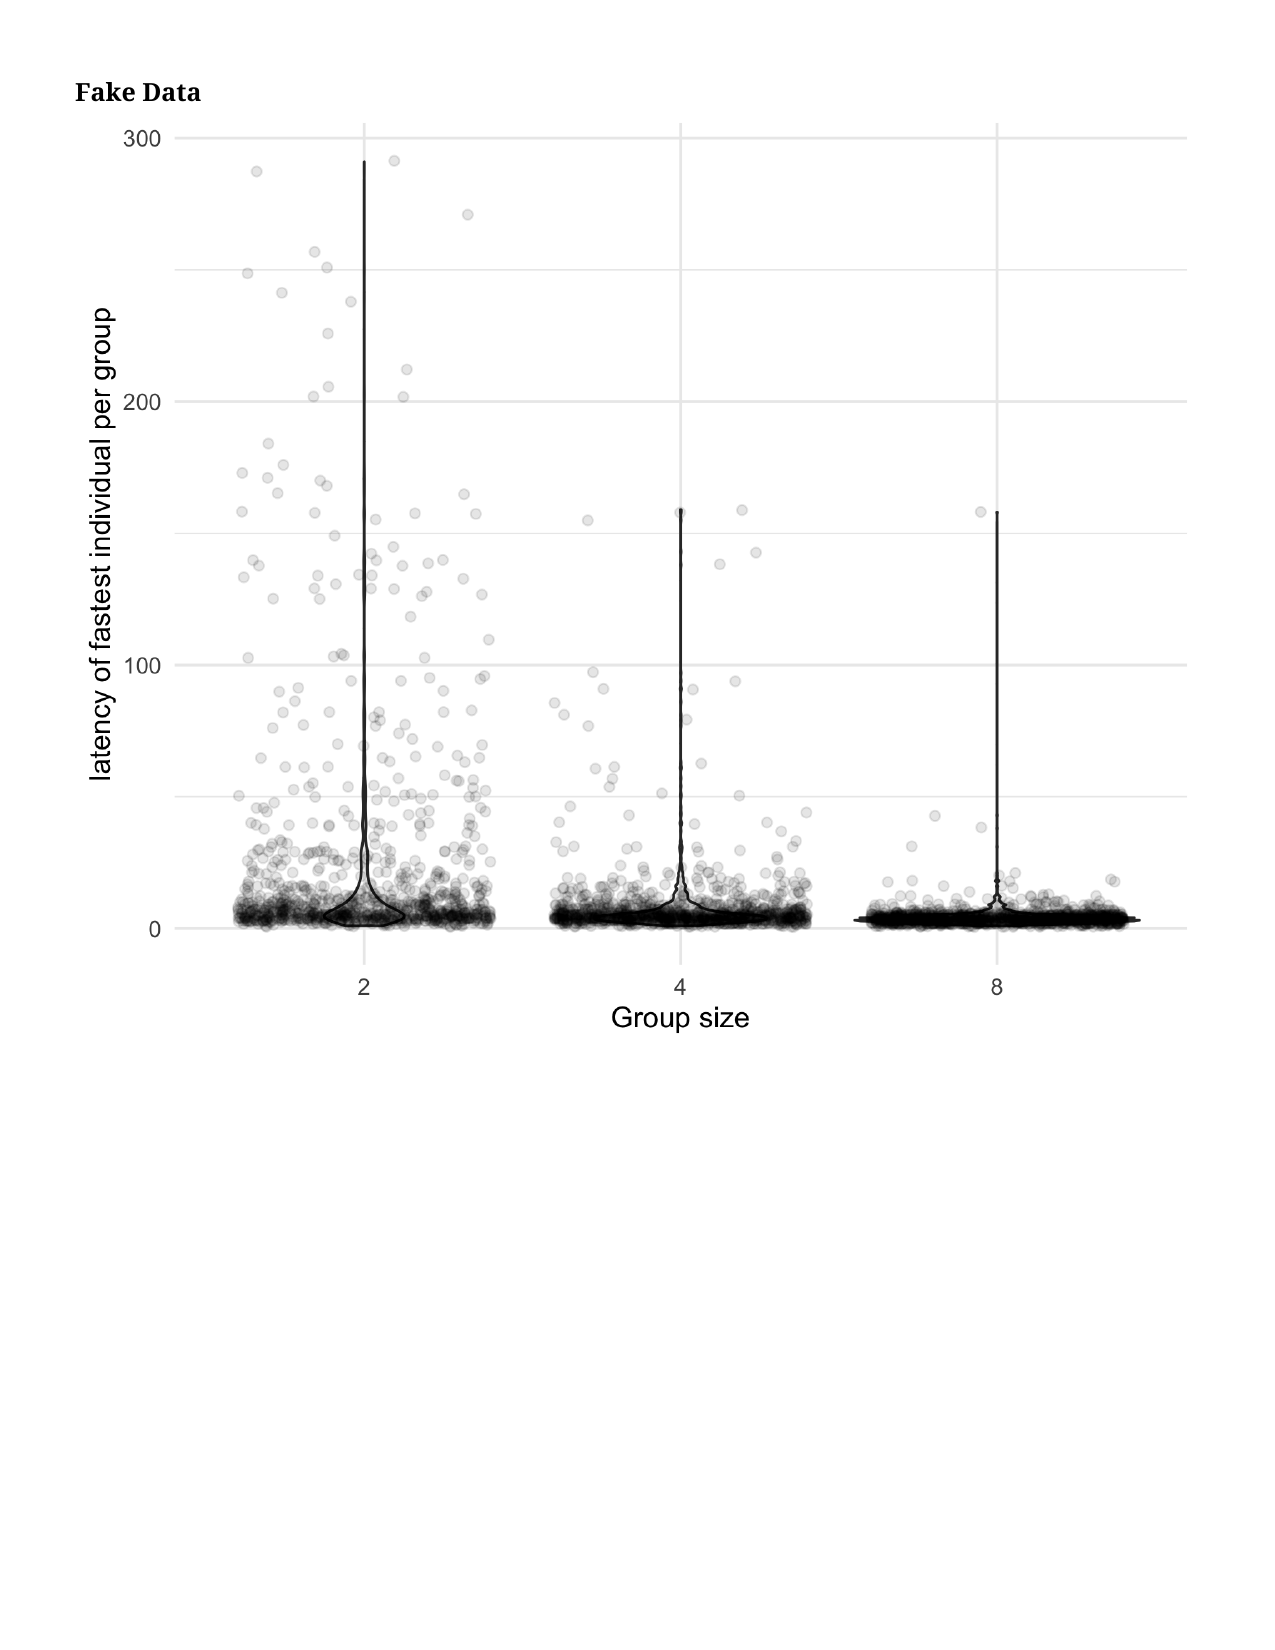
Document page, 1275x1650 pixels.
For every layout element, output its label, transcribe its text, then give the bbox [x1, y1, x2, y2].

subtitle Fake Data [75, 75, 1200, 109]
picture [75, 109, 1200, 1047]
